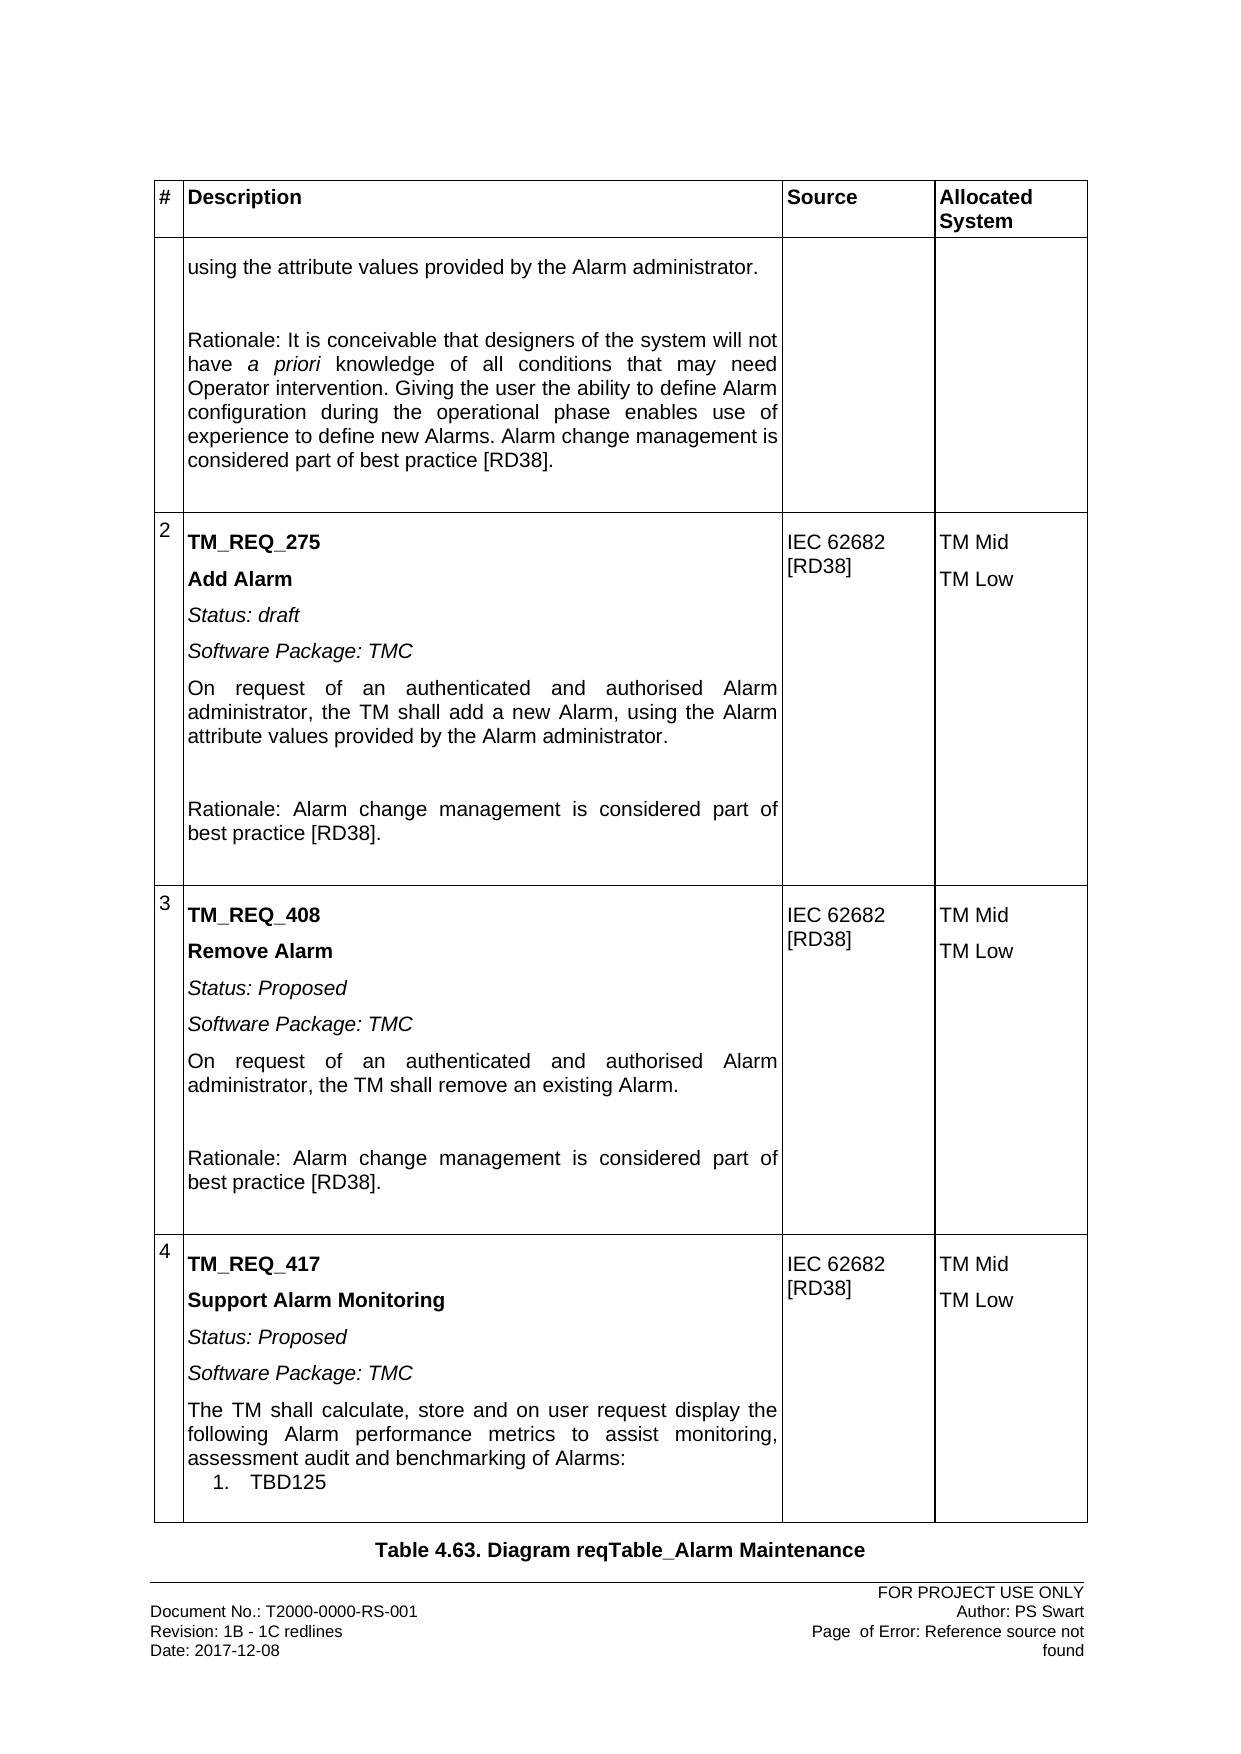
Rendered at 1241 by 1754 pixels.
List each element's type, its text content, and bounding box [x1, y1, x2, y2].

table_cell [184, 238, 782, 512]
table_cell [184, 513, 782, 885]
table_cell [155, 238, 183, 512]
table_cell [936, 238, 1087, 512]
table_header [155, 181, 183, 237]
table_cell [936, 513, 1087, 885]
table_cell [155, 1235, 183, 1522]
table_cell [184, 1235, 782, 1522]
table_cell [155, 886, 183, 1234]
text Table 4.63. Diagram reqTable_Alarm Maintenance [150, 1538, 1090, 1562]
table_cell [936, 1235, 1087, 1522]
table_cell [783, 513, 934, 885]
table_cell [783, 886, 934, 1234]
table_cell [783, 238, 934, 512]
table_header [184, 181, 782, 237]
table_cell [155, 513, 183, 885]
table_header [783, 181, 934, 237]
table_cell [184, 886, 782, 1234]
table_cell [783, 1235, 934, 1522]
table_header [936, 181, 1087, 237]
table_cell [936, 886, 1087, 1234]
